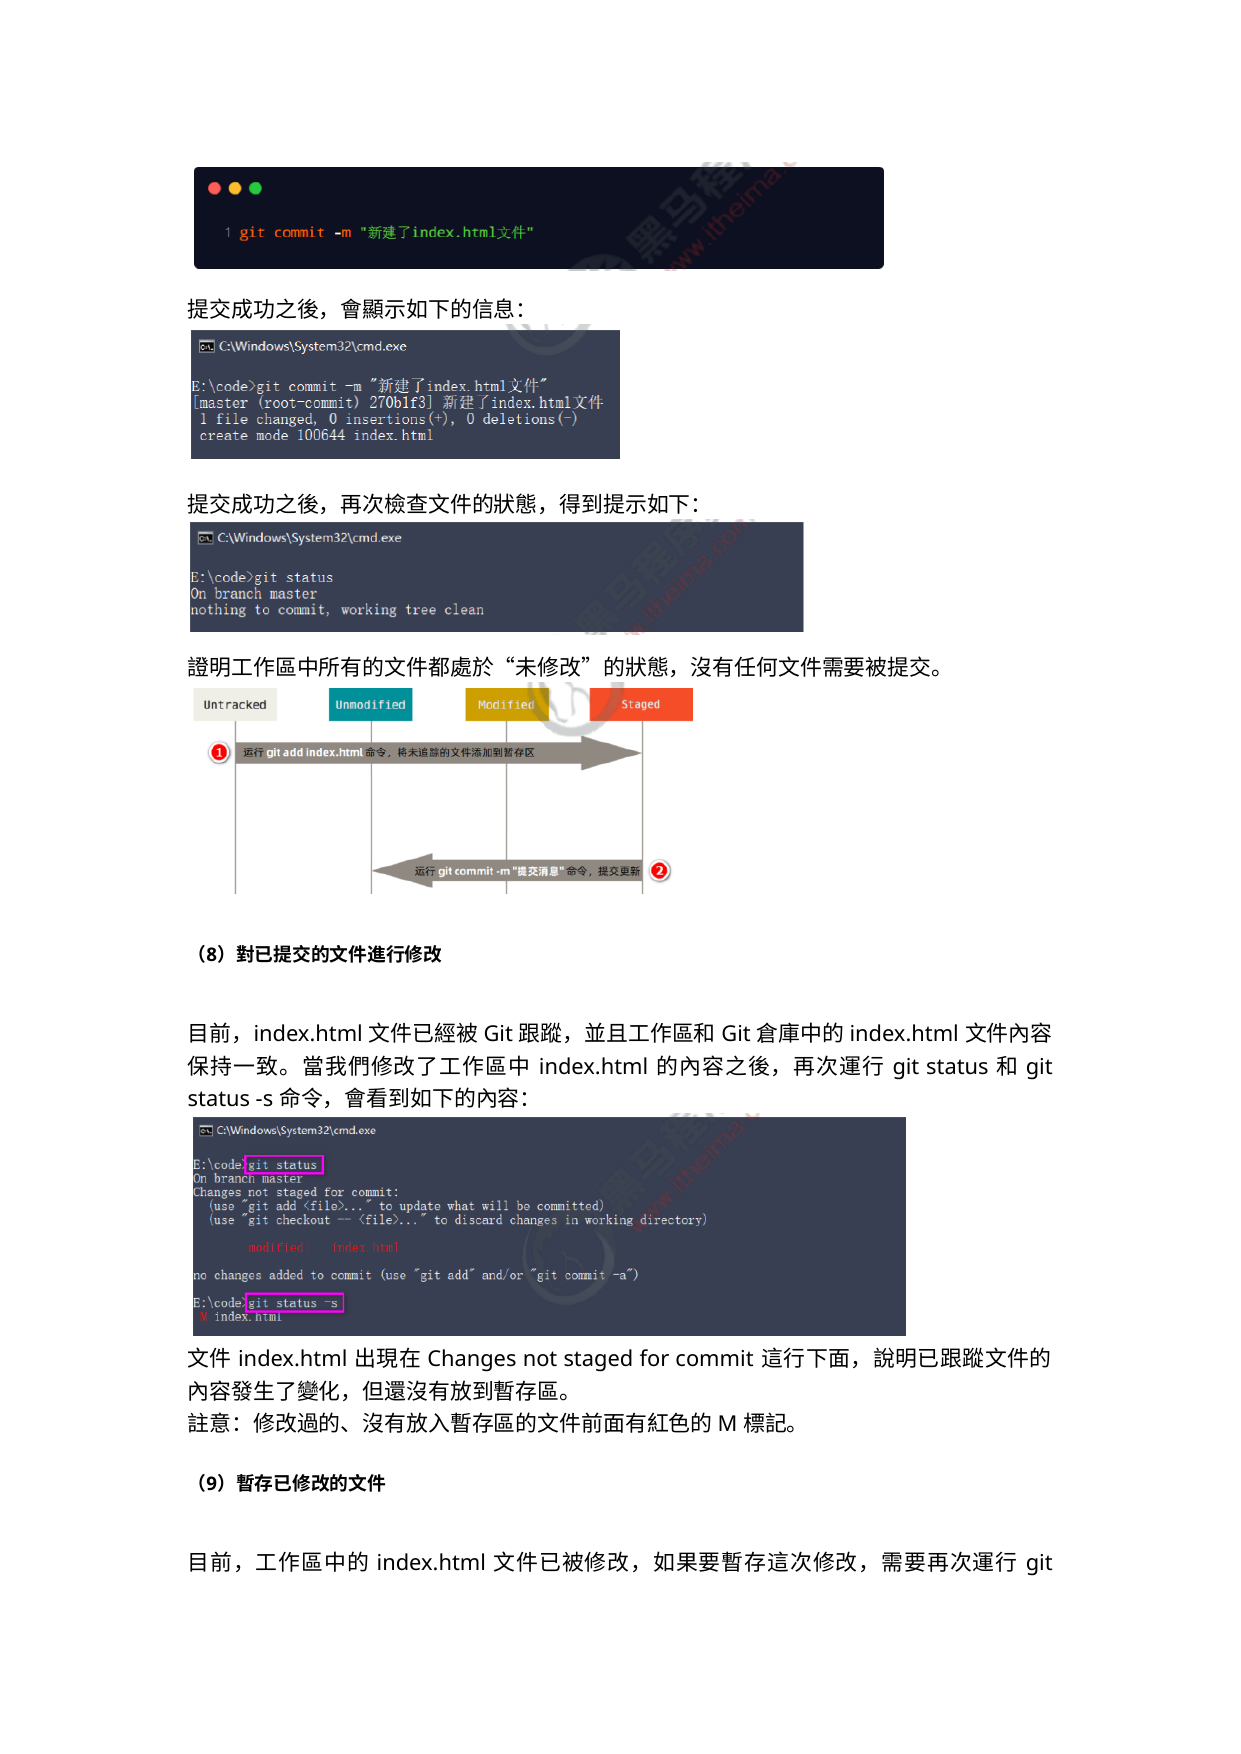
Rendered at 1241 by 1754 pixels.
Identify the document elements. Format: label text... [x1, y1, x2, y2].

text 文件 index.html 出現在 Changes not staged for commit 這行下面，說明已跟蹤文件的內容發生了變化，但還沒有放到暫存區。 [187, 1341, 1053, 1406]
text 註意：修改過的、沒有放入暫存區的文件前面有紅色的 M 標記。 [187, 1406, 1053, 1438]
text 證明工作區中所有的文件都處於“未修改”的狀態，沒有任何文件需要被提交。 [187, 649, 1053, 682]
subtitle （8）對已提交的文件進行修改 [187, 937, 1053, 969]
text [187, 1545, 1053, 1577]
text 提交成功之後，會顯示如下的信息： [187, 292, 1053, 324]
picture [187, 1113, 910, 1339]
picture [187, 519, 808, 635]
text 提交成功之後，再次檢查文件的狀態，得到提示如下： [187, 487, 1053, 519]
picture [187, 682, 697, 894]
picture [187, 162, 888, 271]
subtitle （9）暫存已修改的文件 [187, 1466, 1053, 1498]
picture [187, 324, 623, 462]
text 目前，index.html 文件已經被 Git 跟蹤，並且工作區和 Git 倉庫中的 index.html 文件內容保持一致。當我們修改了工作區中 index.html 的內容之後，再次運行 git status 和 git status -s 命令，會看到如下的內容： [187, 1016, 1053, 1113]
